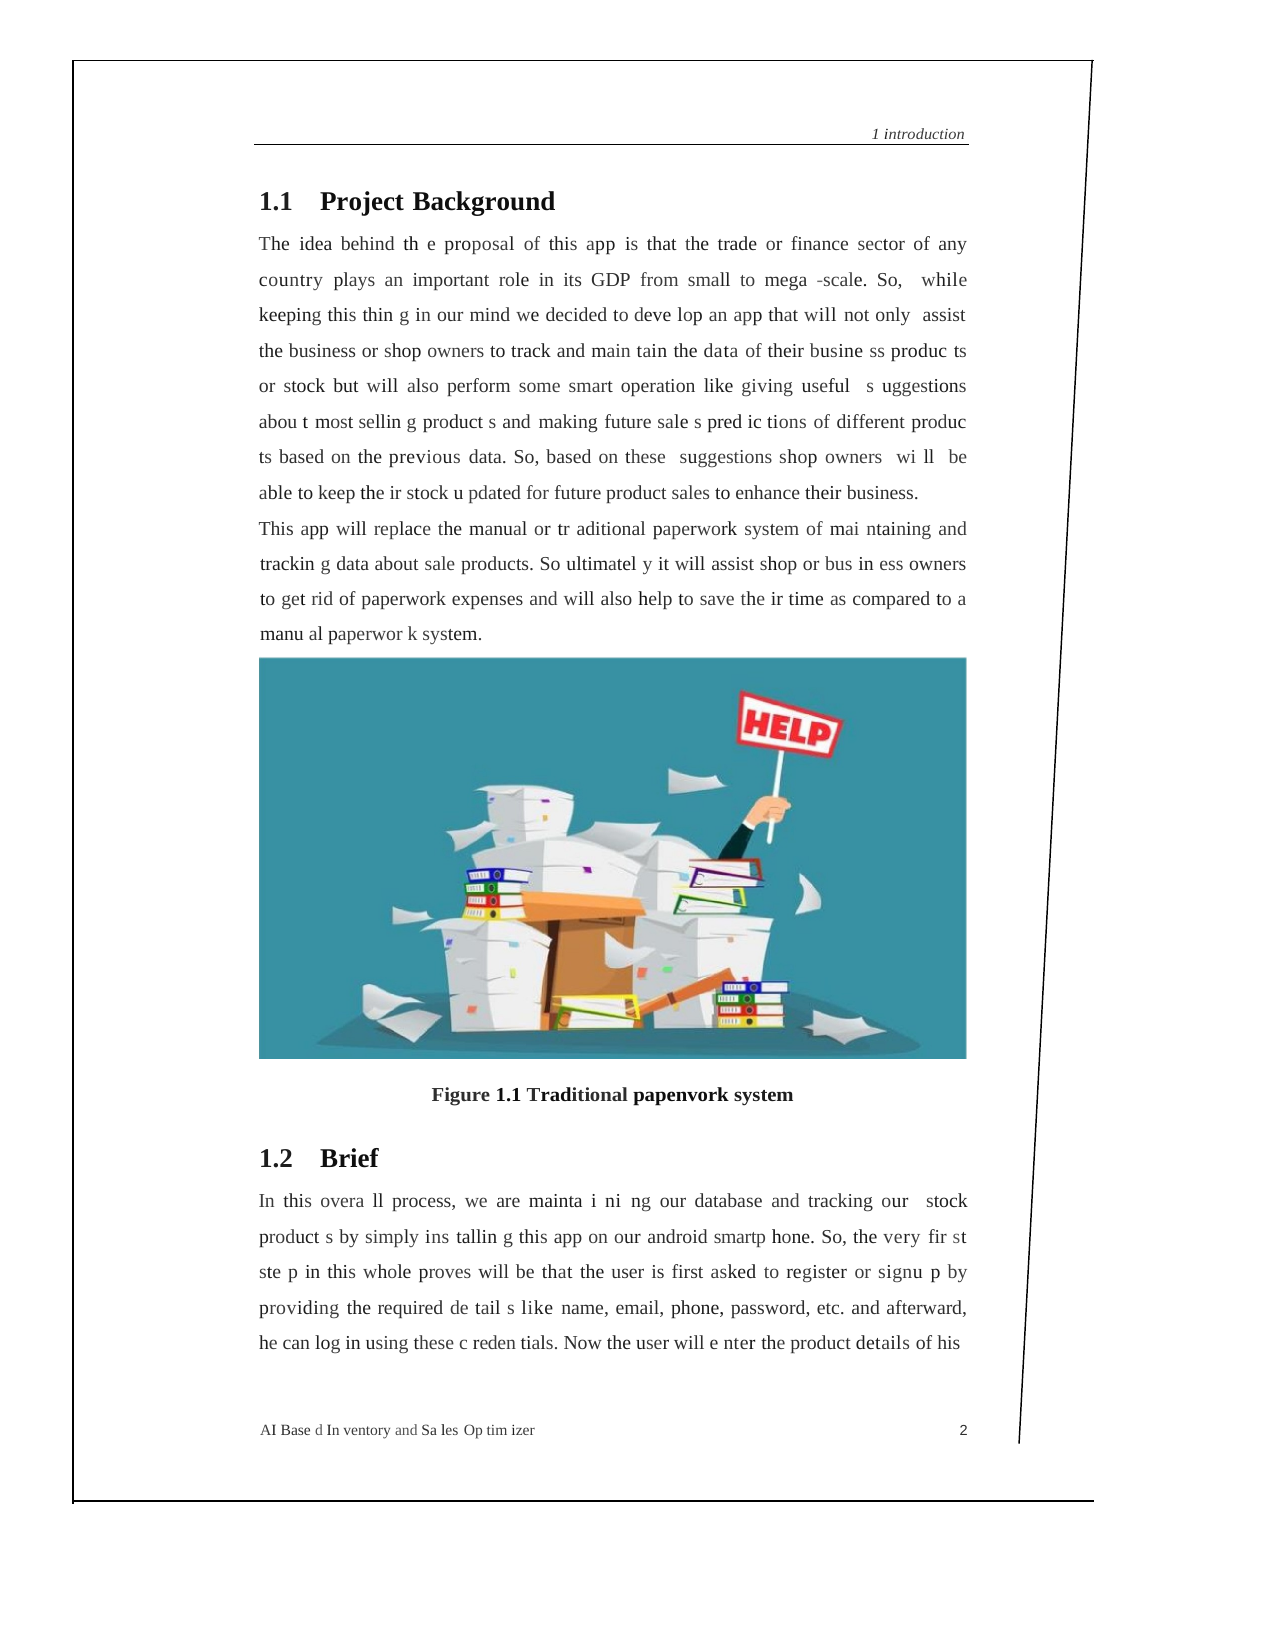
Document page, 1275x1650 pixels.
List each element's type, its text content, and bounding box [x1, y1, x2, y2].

subtitle Project Background [259, 185, 1196, 216]
text The idea behind th e proposal of this app is that the trade or finance sector of any country plays an important role in its GDP from small to mega -scale. So, while keeping this thin g in our mind we decided to deve lop an app that will not only assist the business or shop owners to track and main tain the data of their busine ss produc ts or stock but will also perform some smart operation like giving useful s uggestions abou t most sellin g product s and making future sale s pred ic tions of different produc ts based on the previous data. So, based on these suggestions shop owners wi ll be able to keep the ir stock u pdated for future product sales to enhance their business. [258, 232, 967, 504]
text In this overa ll process, we are mainta i ni ng our database and tracking our stock product s by simply ins tallin g this app on our android smartp hone. So, the very fir st ste p in this whole proves will be that the user is first asked to register or signu p by providing the required de tail s like name, email, phone, password, etc. and afterward, he can log in using these c reden tials. Now the user will e nter the product details of his [258, 1189, 968, 1354]
text Figure 1.1 Traditional papenvork system [60, 1083, 1165, 1106]
picture [258, 656, 967, 1059]
text This app will replace the manual or tr aditional paperwork system of mai ntaining and trackin g data about sale products. So ultimatel y it will assist shop or bus in ess owners to get rid of paperwork expenses and will also help to save the ir time as compared to a manu al paperwor k system. [258, 516, 967, 645]
list Brief [259, 1142, 1196, 1173]
text 1 introduction [60, 124, 964, 142]
text AI Base d In ventory and Sa les Op tim izer 2 [60, 1421, 1167, 1439]
